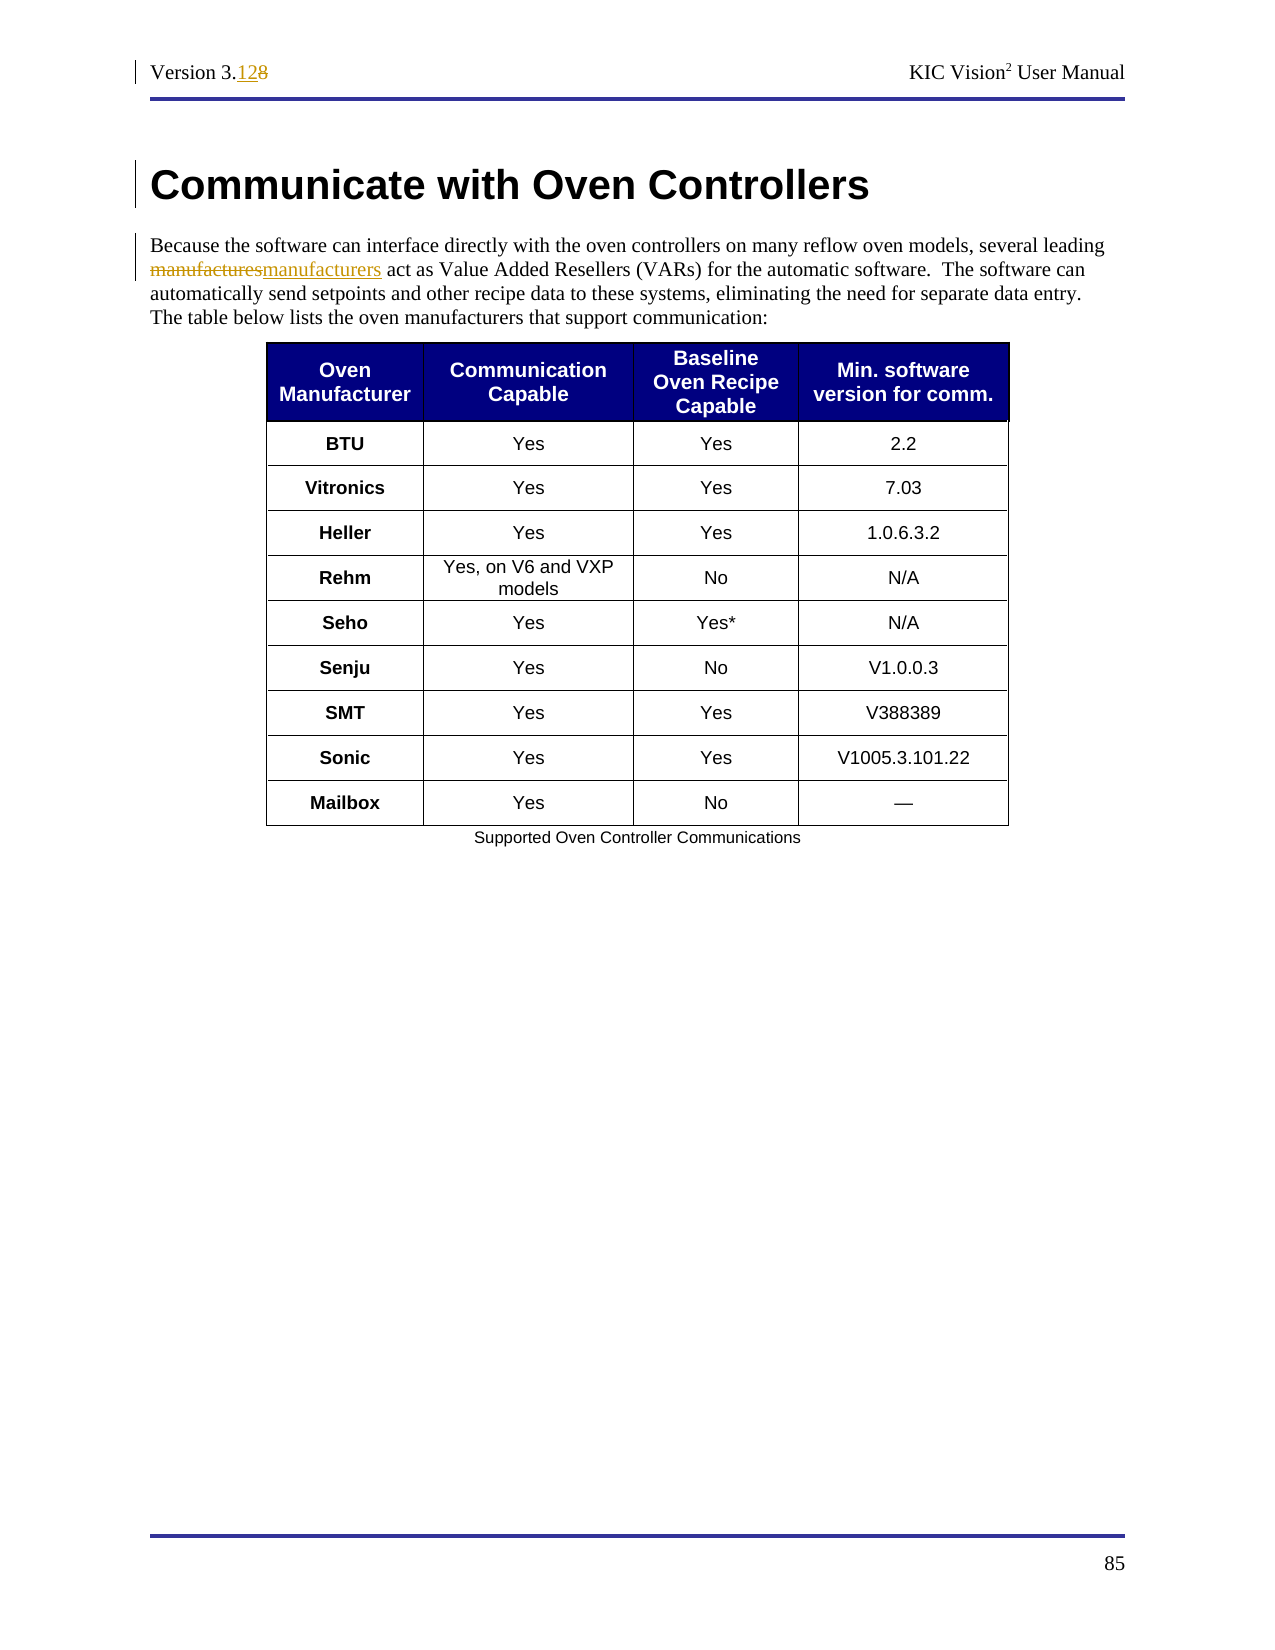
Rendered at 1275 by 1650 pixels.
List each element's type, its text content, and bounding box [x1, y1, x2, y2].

table_cell N/A [799, 555, 1008, 600]
table_cell No [634, 646, 798, 690]
table_cell V388389 [799, 690, 1008, 735]
table_cell Rehm [267, 555, 423, 600]
table_cell Yes [424, 691, 633, 735]
table_header Baseline Oven Recipe Capable [634, 344, 798, 420]
table_cell Yes [634, 511, 798, 555]
table_cell Yes, on V6 and VXP models [424, 556, 633, 600]
table_cell Yes [424, 422, 633, 465]
table_cell Sonic [267, 735, 423, 780]
table_cell Yes [634, 466, 798, 510]
table_cell 1.0.6.3.2 [799, 510, 1008, 555]
subtitle Communicate with Oven Controllers [150, 160, 1125, 208]
table_header Min. software version for comm. [799, 344, 1008, 420]
table_header Oven Manufacturer [268, 344, 423, 420]
table_cell Senju [267, 645, 423, 690]
table_cell V1.0.0.3 [799, 645, 1008, 690]
table_cell Yes [634, 691, 798, 735]
table_cell Yes [634, 422, 798, 465]
table_cell Mailbox [267, 780, 423, 825]
table_cell SMT [267, 690, 423, 735]
table_header Communication Capable [424, 344, 633, 420]
table_cell Yes [424, 466, 633, 510]
table_cell Heller [267, 510, 423, 555]
table_cell BTU [267, 422, 423, 465]
table_cell V1005.3.101.22 [799, 735, 1008, 780]
table_cell Seho [267, 600, 423, 645]
table_cell No [634, 781, 798, 825]
table_cell Yes [424, 781, 633, 825]
table_cell Vitronics [267, 465, 423, 510]
table_cell Yes [424, 736, 633, 780]
table_cell — [799, 780, 1008, 825]
table_cell Yes [424, 601, 633, 645]
table_cell No [634, 556, 798, 600]
text Because the software can interface directly with the oven controllers on many reflow oven models, several leading act as Value Added Resellers (VARs) for the automatic software. The software can automatically send setpoints and other recipe data to these systems, eliminating the need for separate data entry. The table below lists the oven manufacturers that support communication: [150, 233, 1125, 329]
table_cell Yes [424, 511, 633, 555]
text Supported Oven Controller Communications [150, 828, 1125, 847]
table_cell N/A [799, 600, 1008, 645]
table_cell Yes [634, 736, 798, 780]
table_cell 7.03 [799, 465, 1008, 510]
table_cell 2.2 [799, 420, 1008, 465]
table_cell Yes* [634, 601, 798, 645]
table_cell Yes [424, 646, 633, 690]
